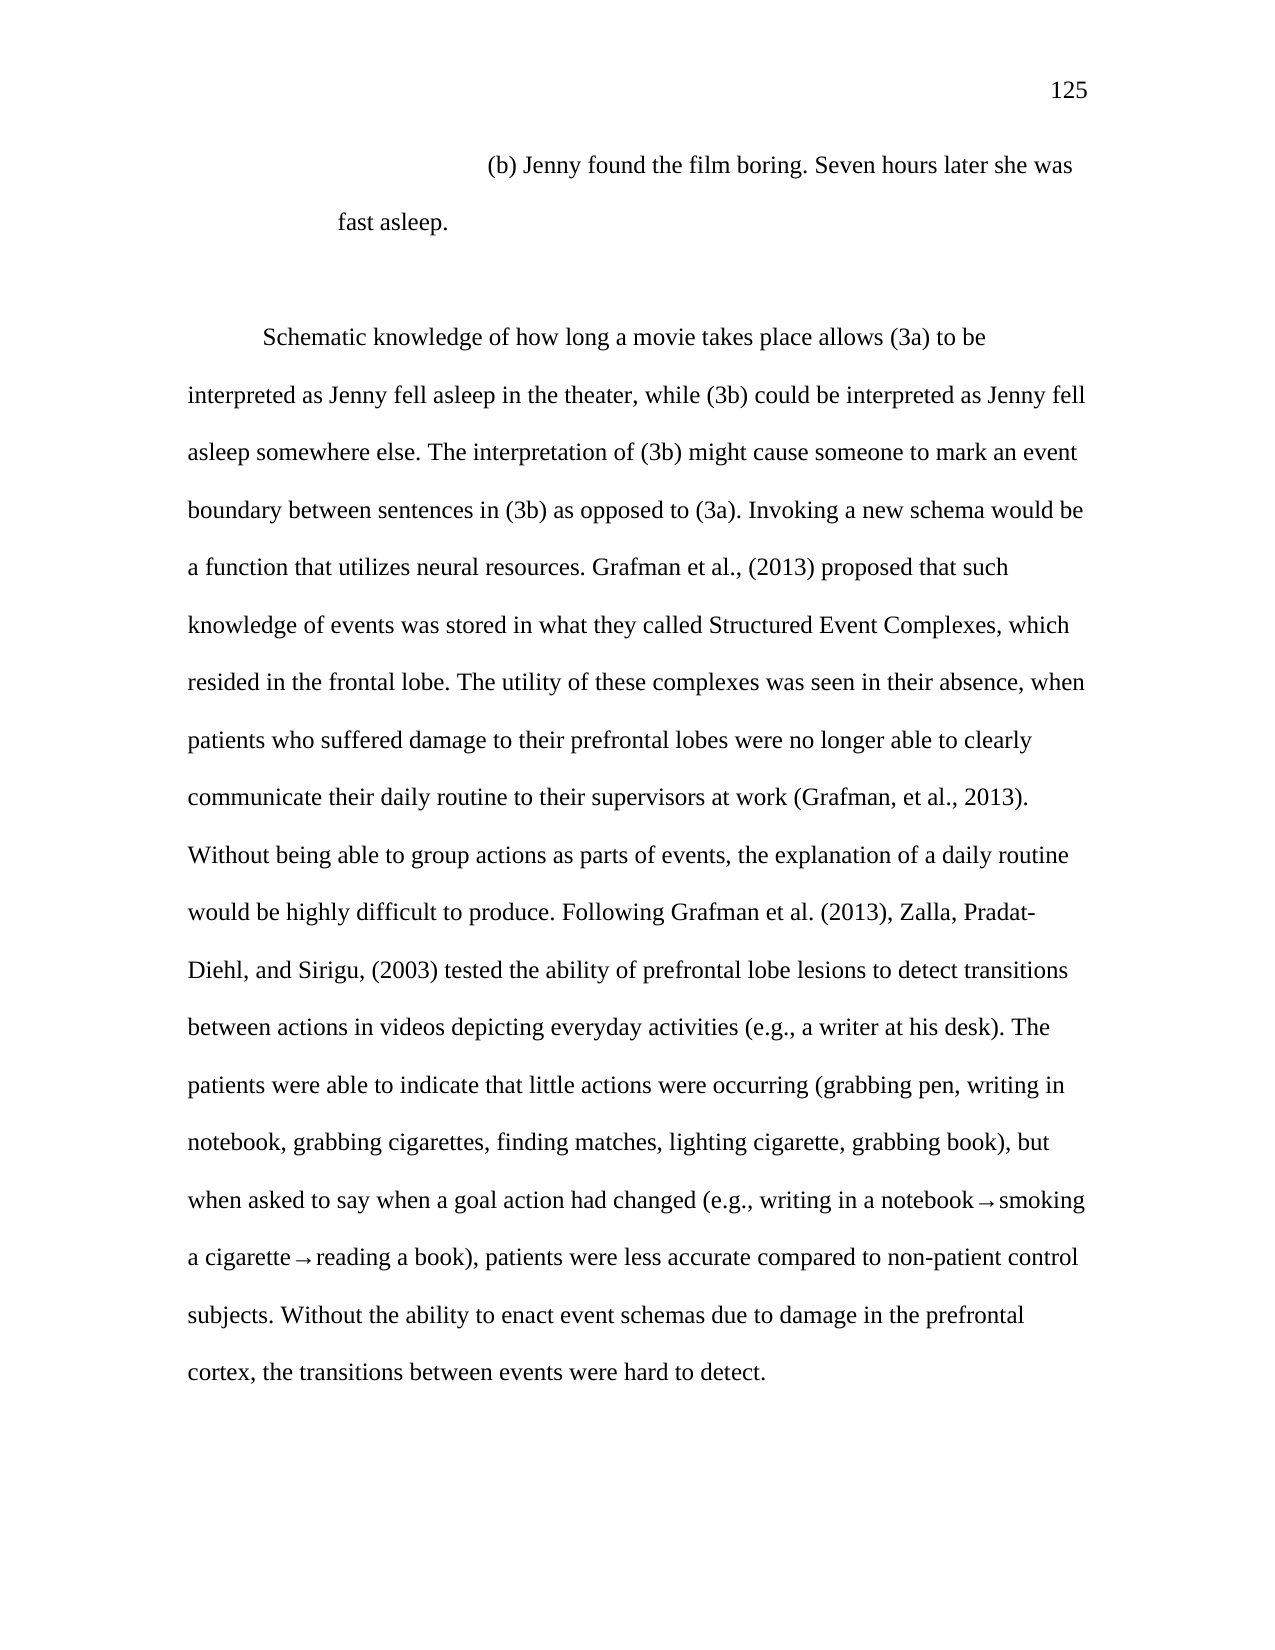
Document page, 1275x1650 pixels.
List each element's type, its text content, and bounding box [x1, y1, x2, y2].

text Schematic knowledge of how long a movie takes place allows (3a) to be interpreted as Jenny fell asleep in the theater, while (3b) could be interpreted as Jenny fell asleep somewhere else. The interpretation of (3b) might cause someone to mark an event boundary between sentences in (3b) as opposed to (3a). Invoking a new schema would be a function that utilizes neural resources. Grafman et al., (2013) proposed that such knowledge of events was stored in what they called Structured Event Complexes, which resided in the frontal lobe. The utility of these complexes was seen in their absence, when patients who suffered damage to their prefrontal lobes were no longer able to clearly communicate their daily routine to their supervisors at work (Grafman, et al., 2013). Without being able to group actions as parts of events, the explanation of a daily routine would be highly difficult to produce. Following Grafman et al. (2013), Zalla, Pradat-Diehl, and Sirigu, (2003) tested the ability of prefrontal lobe lesions to detect transitions between actions in videos depicting everyday activities (e.g., a writer at his desk). The patients were able to indicate that little actions were occurring (grabbing pen, writing in notebook, grabbing cigarettes, finding matches, lighting cigarette, grabbing book), but when asked to say when a goal action had changed (e.g., writing in a notebook→smoking a cigarette→reading a book), patients were less accurate compared to non-patient control subjects. Without the ability to enact event schemas due to damage in the prefrontal cortex, the transitions between events were hard to detect. [187, 322, 1087, 1386]
text (b) Jenny found the film boring. Seven hours later she was fast asleep. [337, 150, 1087, 236]
